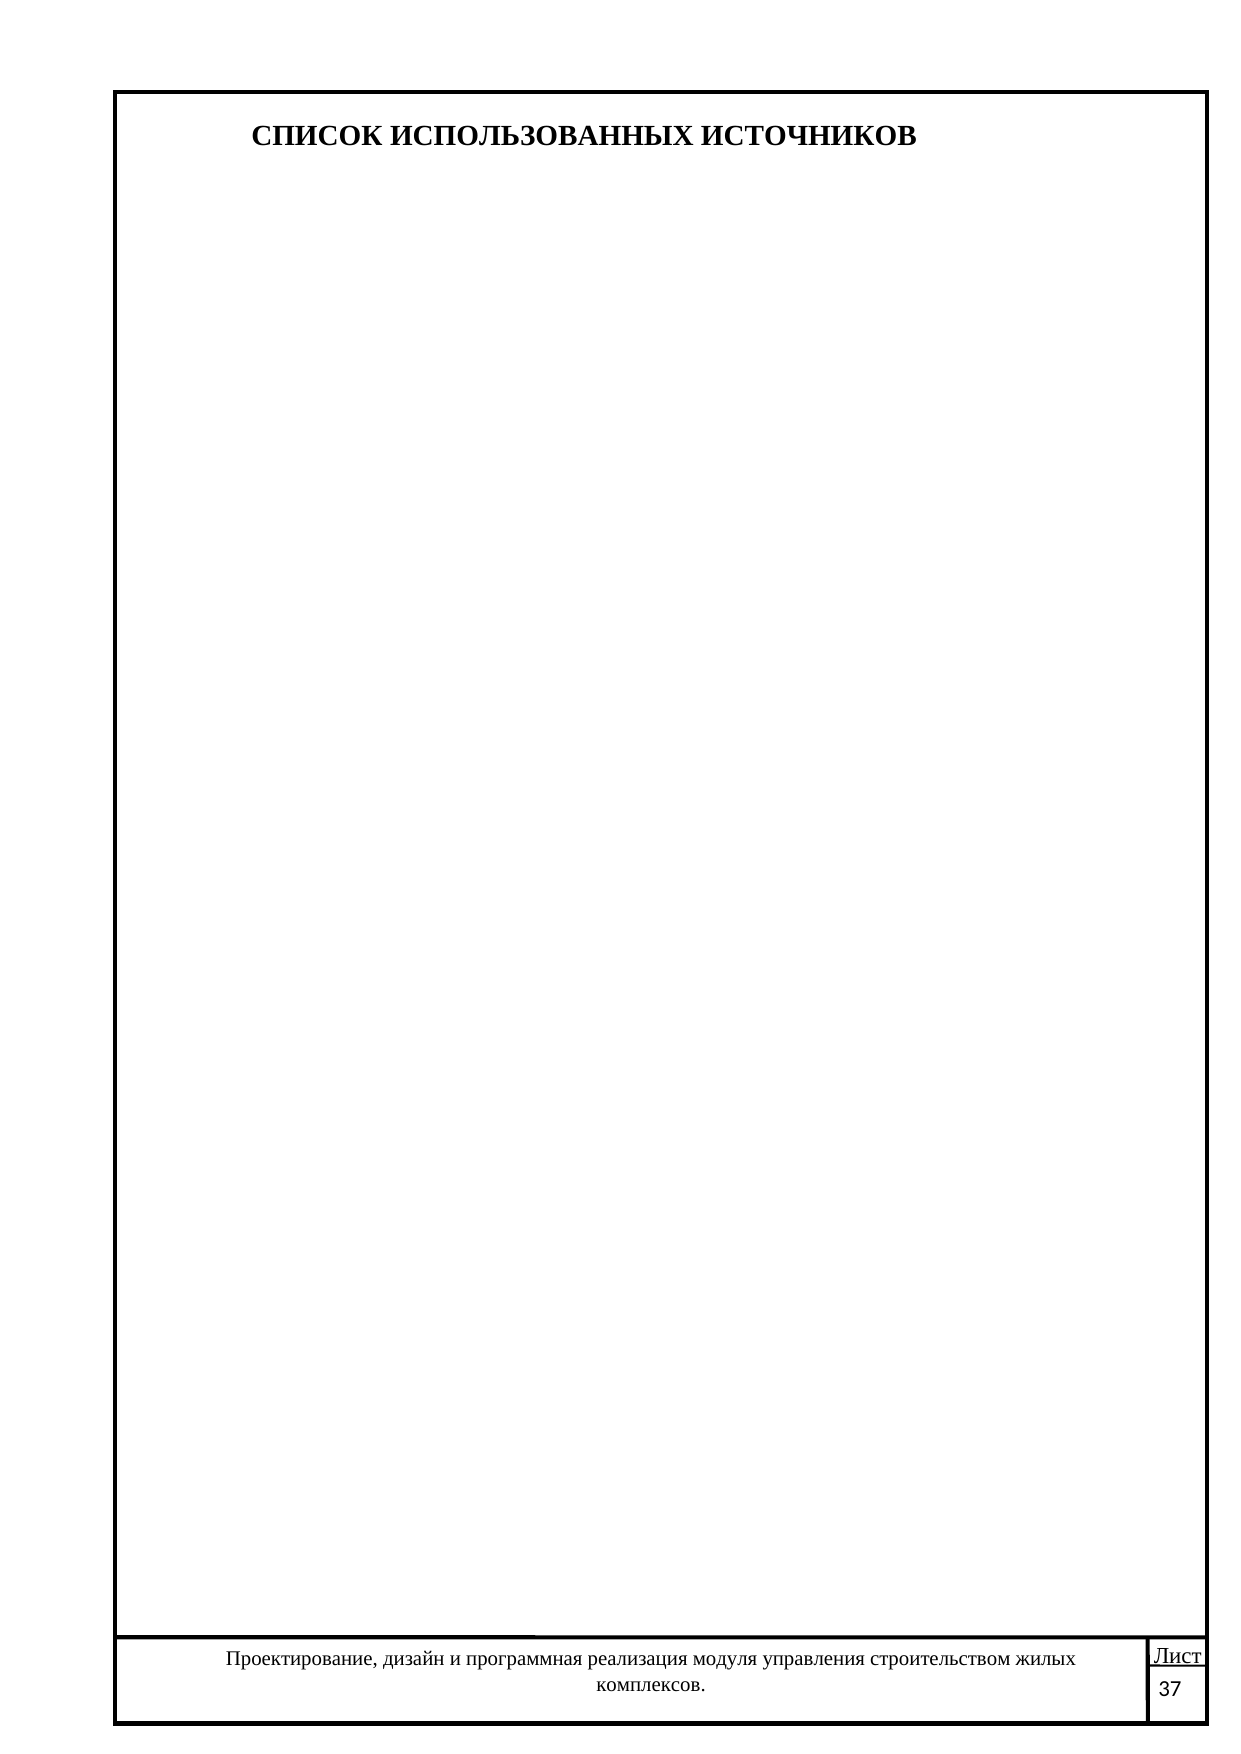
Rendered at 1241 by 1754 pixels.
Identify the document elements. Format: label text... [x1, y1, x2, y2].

subtitle СПИСОК ИСПОЛЬЗОВАННЫх ИСТОЧНИКОВ [177, 118, 1181, 152]
